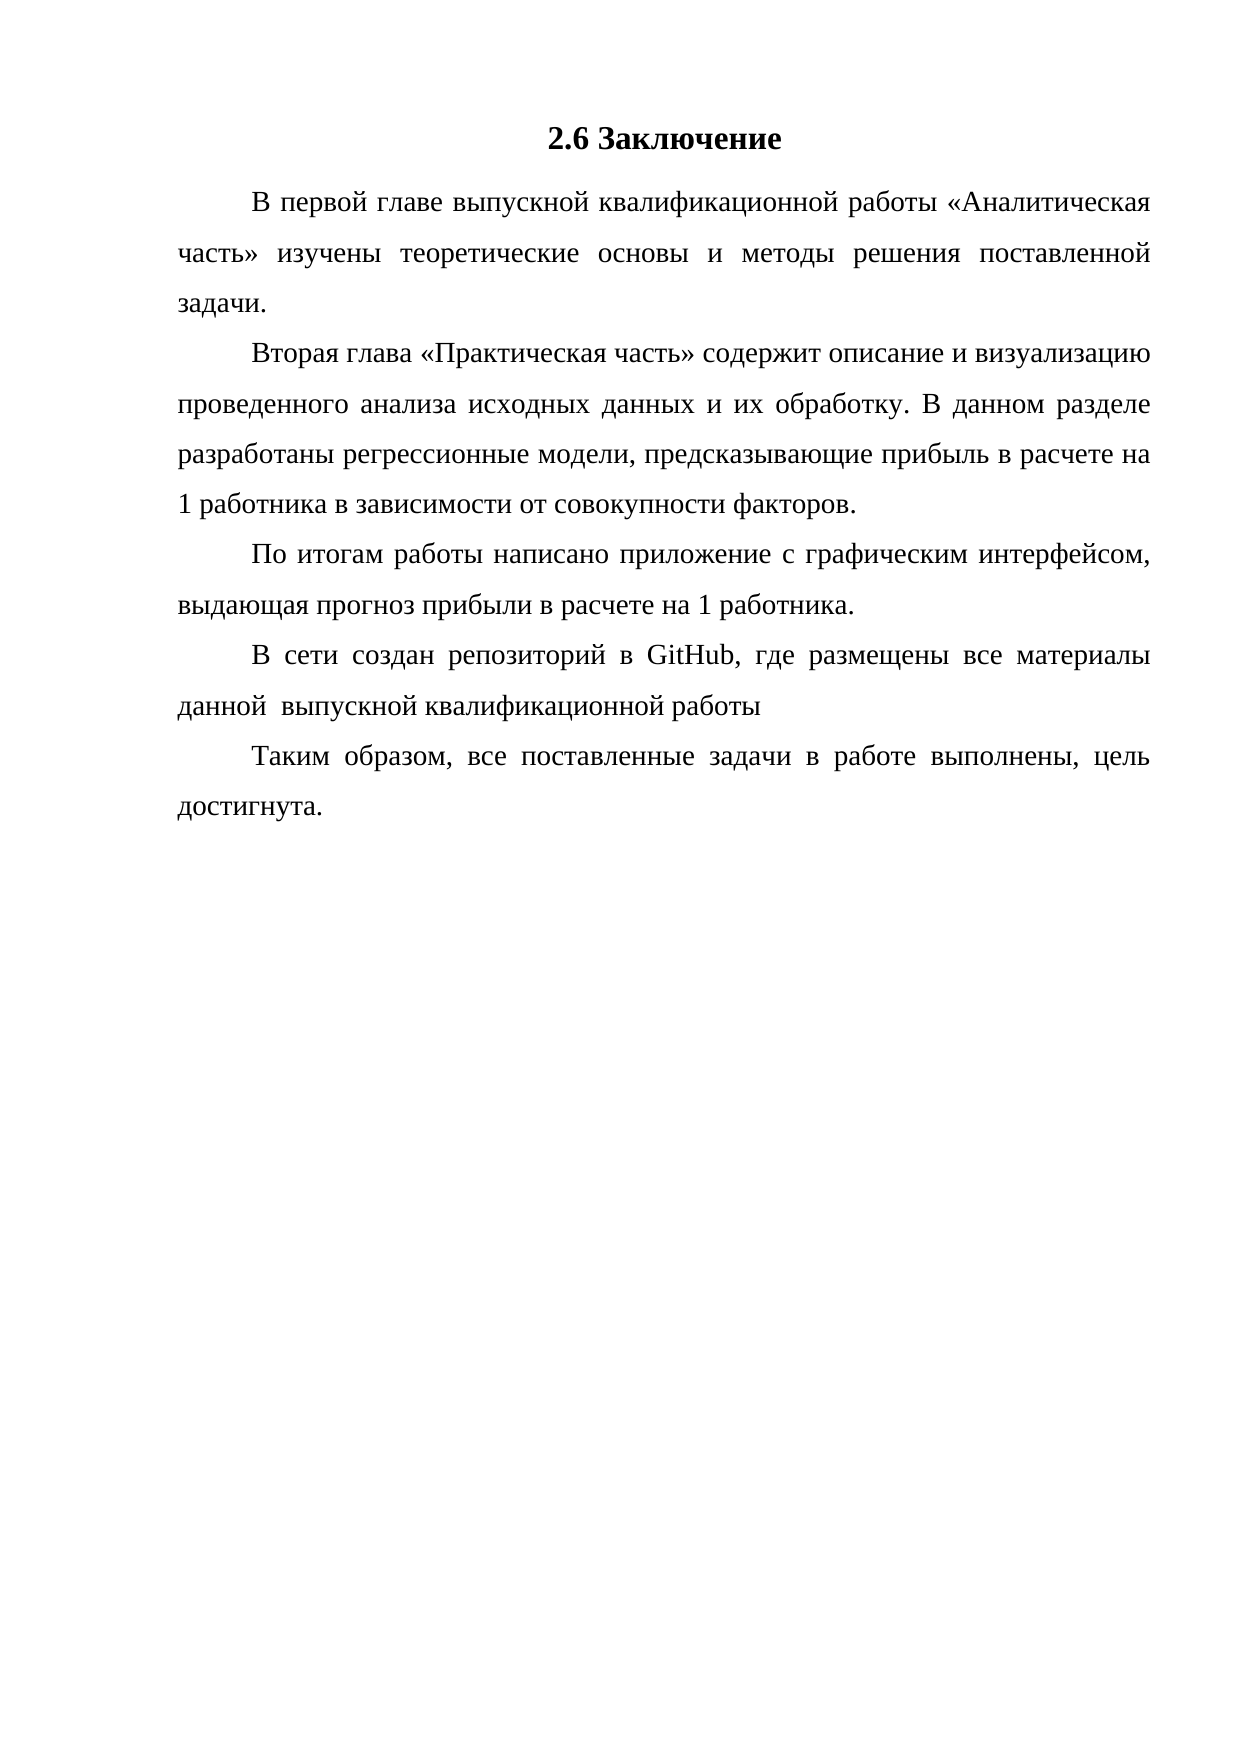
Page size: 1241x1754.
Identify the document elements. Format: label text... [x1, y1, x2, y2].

text По итогам работы написано приложение с графическим интерфейсом, выдающая прогноз прибыли в расчете на 1 работника. [177, 537, 1152, 621]
text Таким образом, все поставленные задачи в работе выполнены, цель достигнута. [177, 738, 1152, 822]
text Вторая глава «Практическая часть» содержит описание и визуализацию проведенного анализа исходных данных и их обработку. В данном разделе разработаны регрессионные модели, предсказывающие прибыль в расчете на 1 работника в зависимости от совокупности факторов. [177, 335, 1152, 520]
subtitle 2.6 Заключение [177, 118, 1152, 156]
text В сети создан репозиторий в GitHub, где размещены все материалы данной выпускной квалификационной работы [177, 637, 1152, 721]
text В первой главе выпускной квалификационной работы «Аналитическая часть» изучены теоретические основы и методы решения поставленной задачи. [177, 184, 1152, 319]
